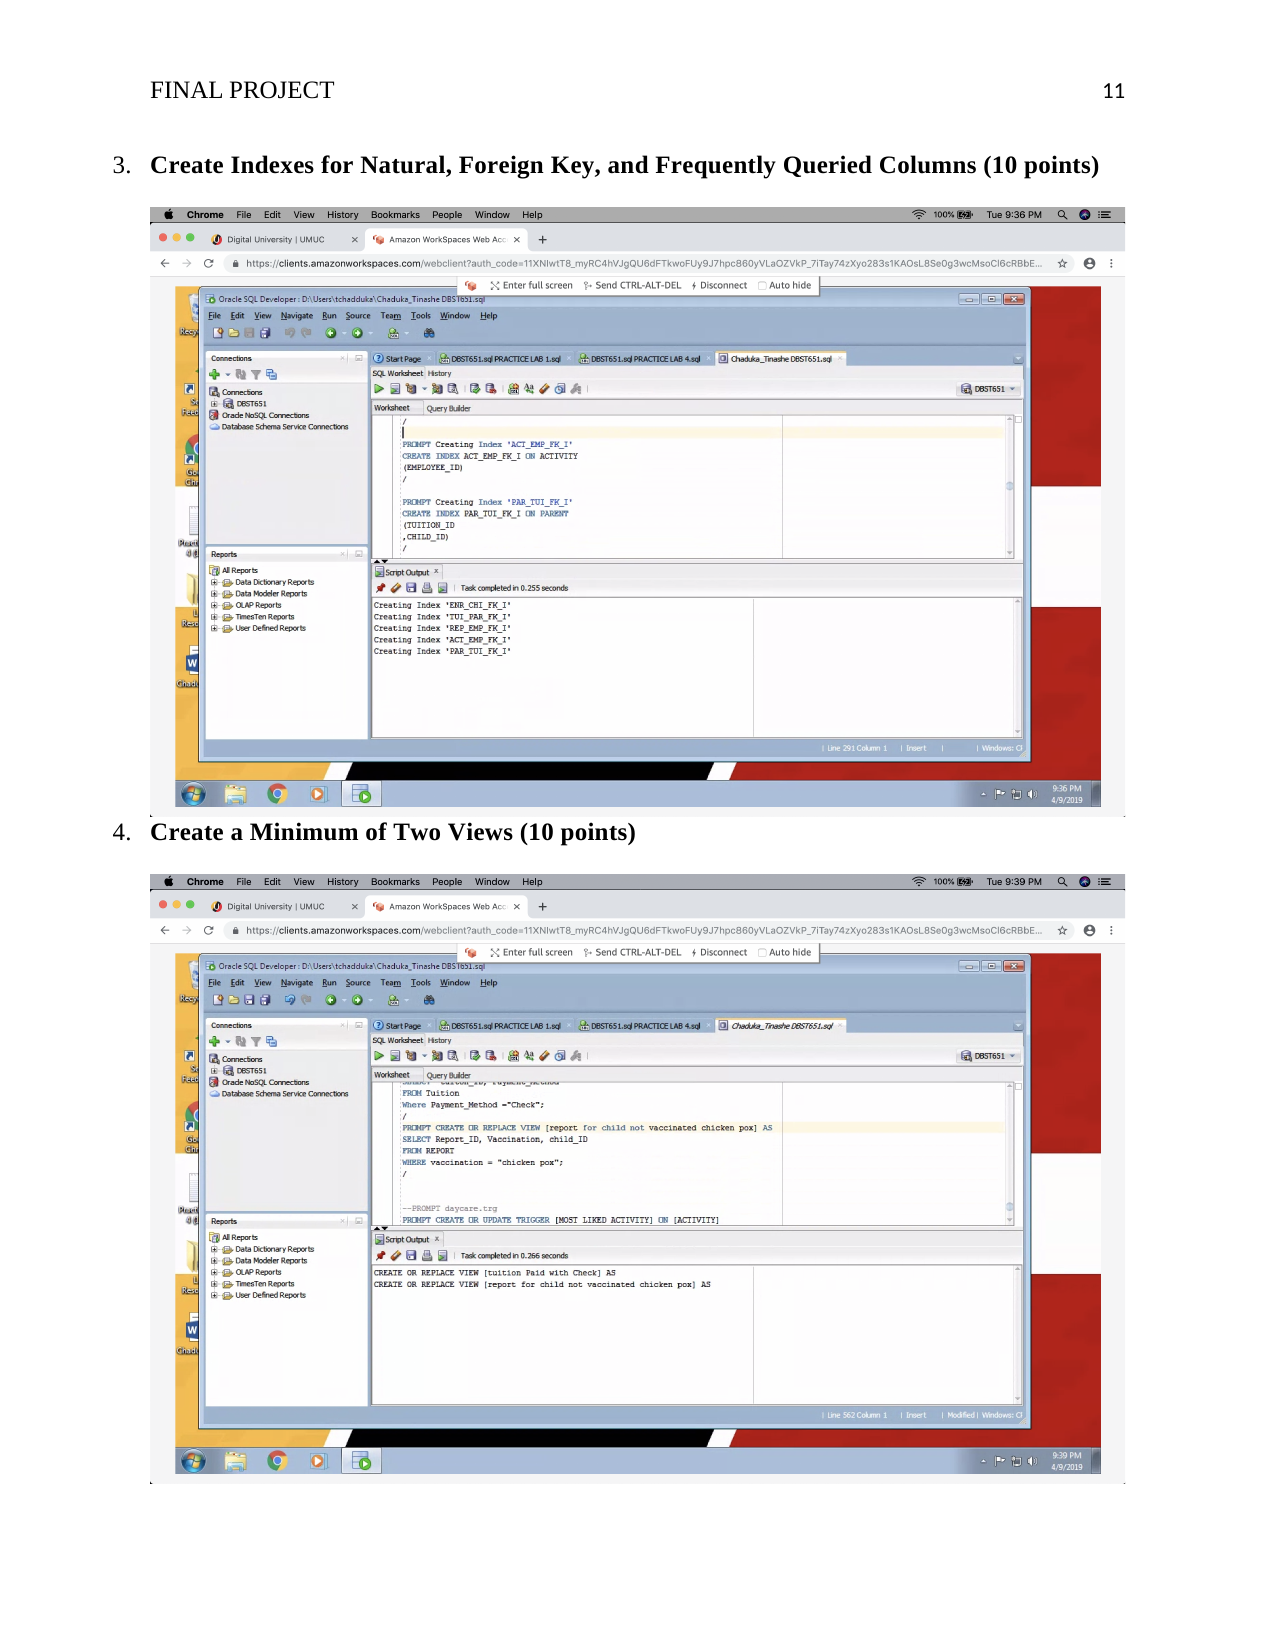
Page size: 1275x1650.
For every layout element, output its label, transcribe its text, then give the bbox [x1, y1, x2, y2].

picture [150, 874, 1125, 1484]
list Create Indexes for Natural, Foreign Key, and Frequently Queried Columns (10 points) [112, 150, 1125, 179]
picture [150, 207, 1125, 817]
list Create a Minimum of Two Views (10 points) [112, 817, 1125, 846]
